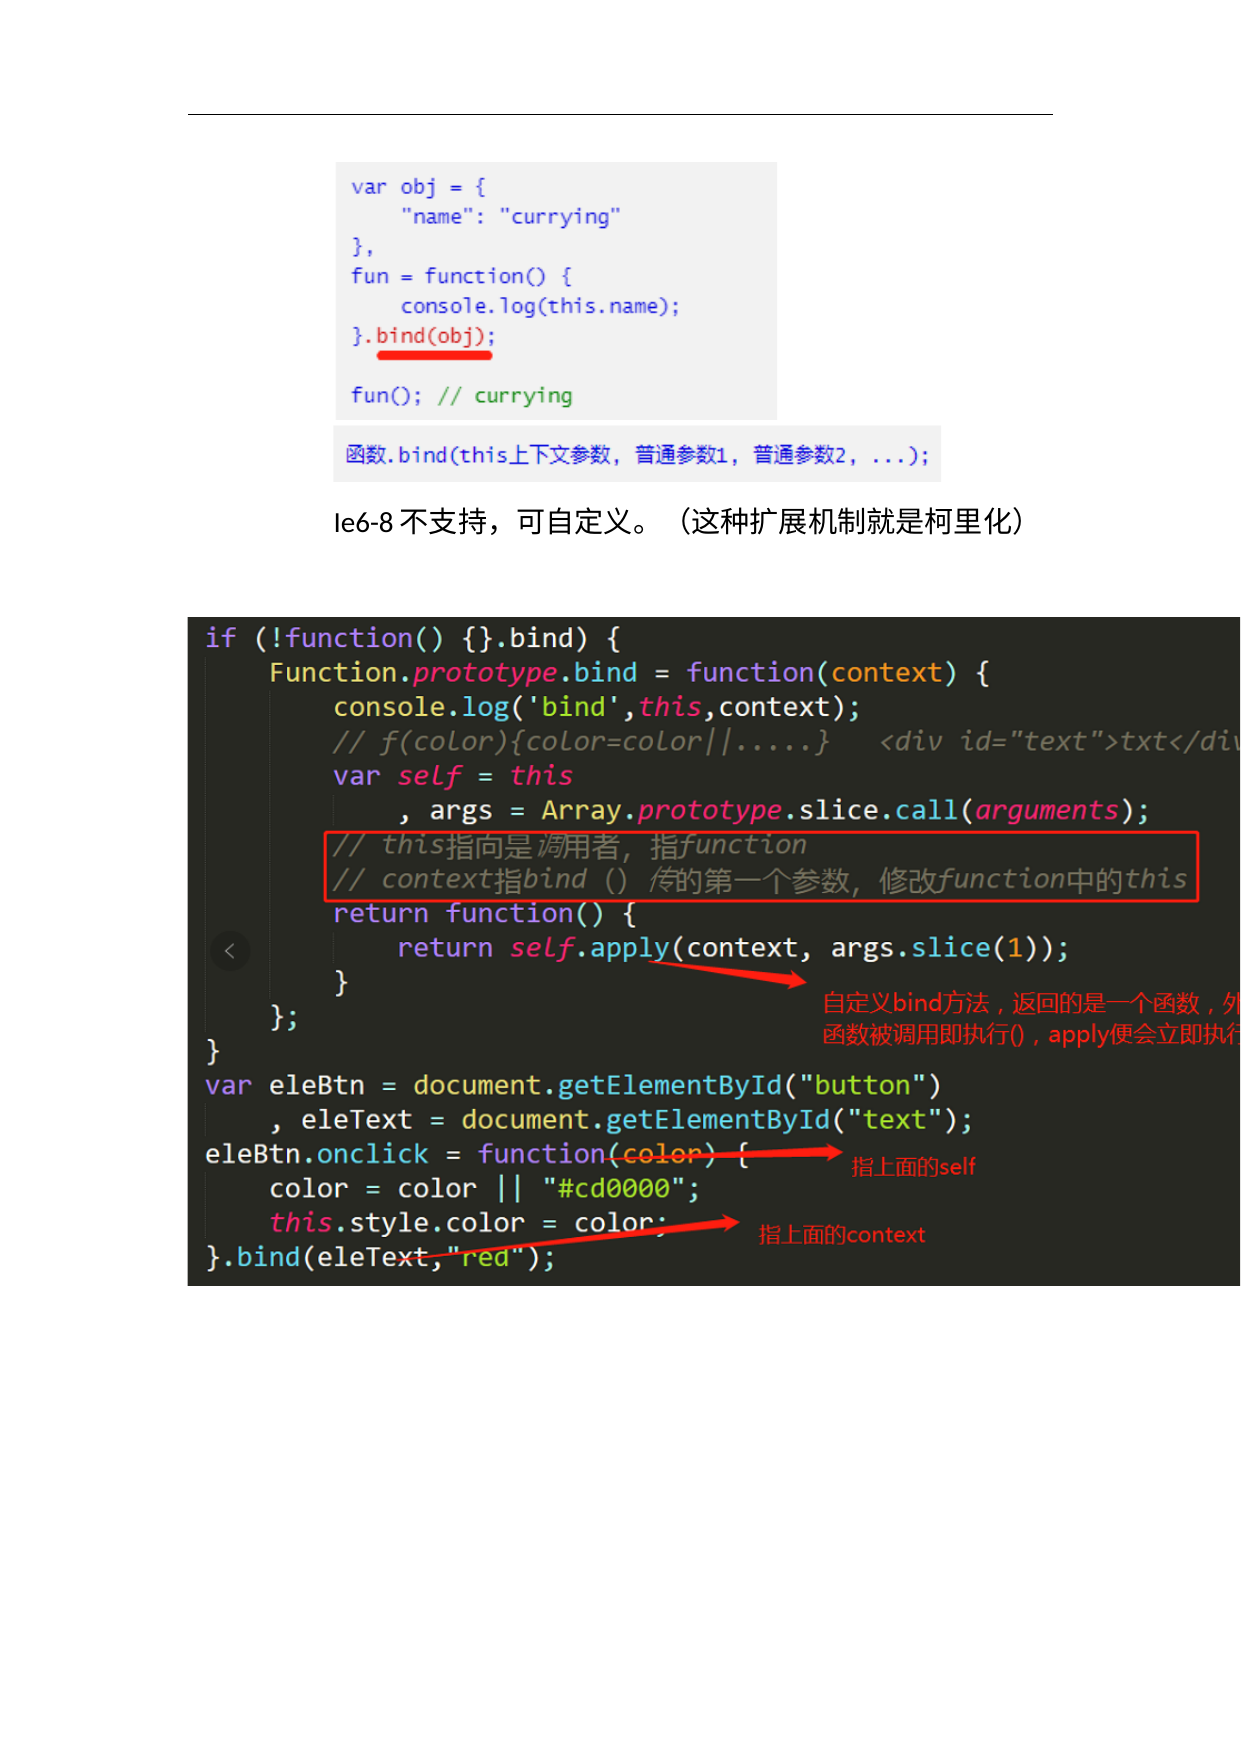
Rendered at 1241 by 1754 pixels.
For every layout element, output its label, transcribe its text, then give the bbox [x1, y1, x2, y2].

text Ie6-8不支持，可自定义。（这种扩展机制就是柯里化） [187, 487, 1053, 552]
picture [333, 422, 942, 482]
picture [333, 162, 778, 420]
picture [187, 617, 1241, 1286]
